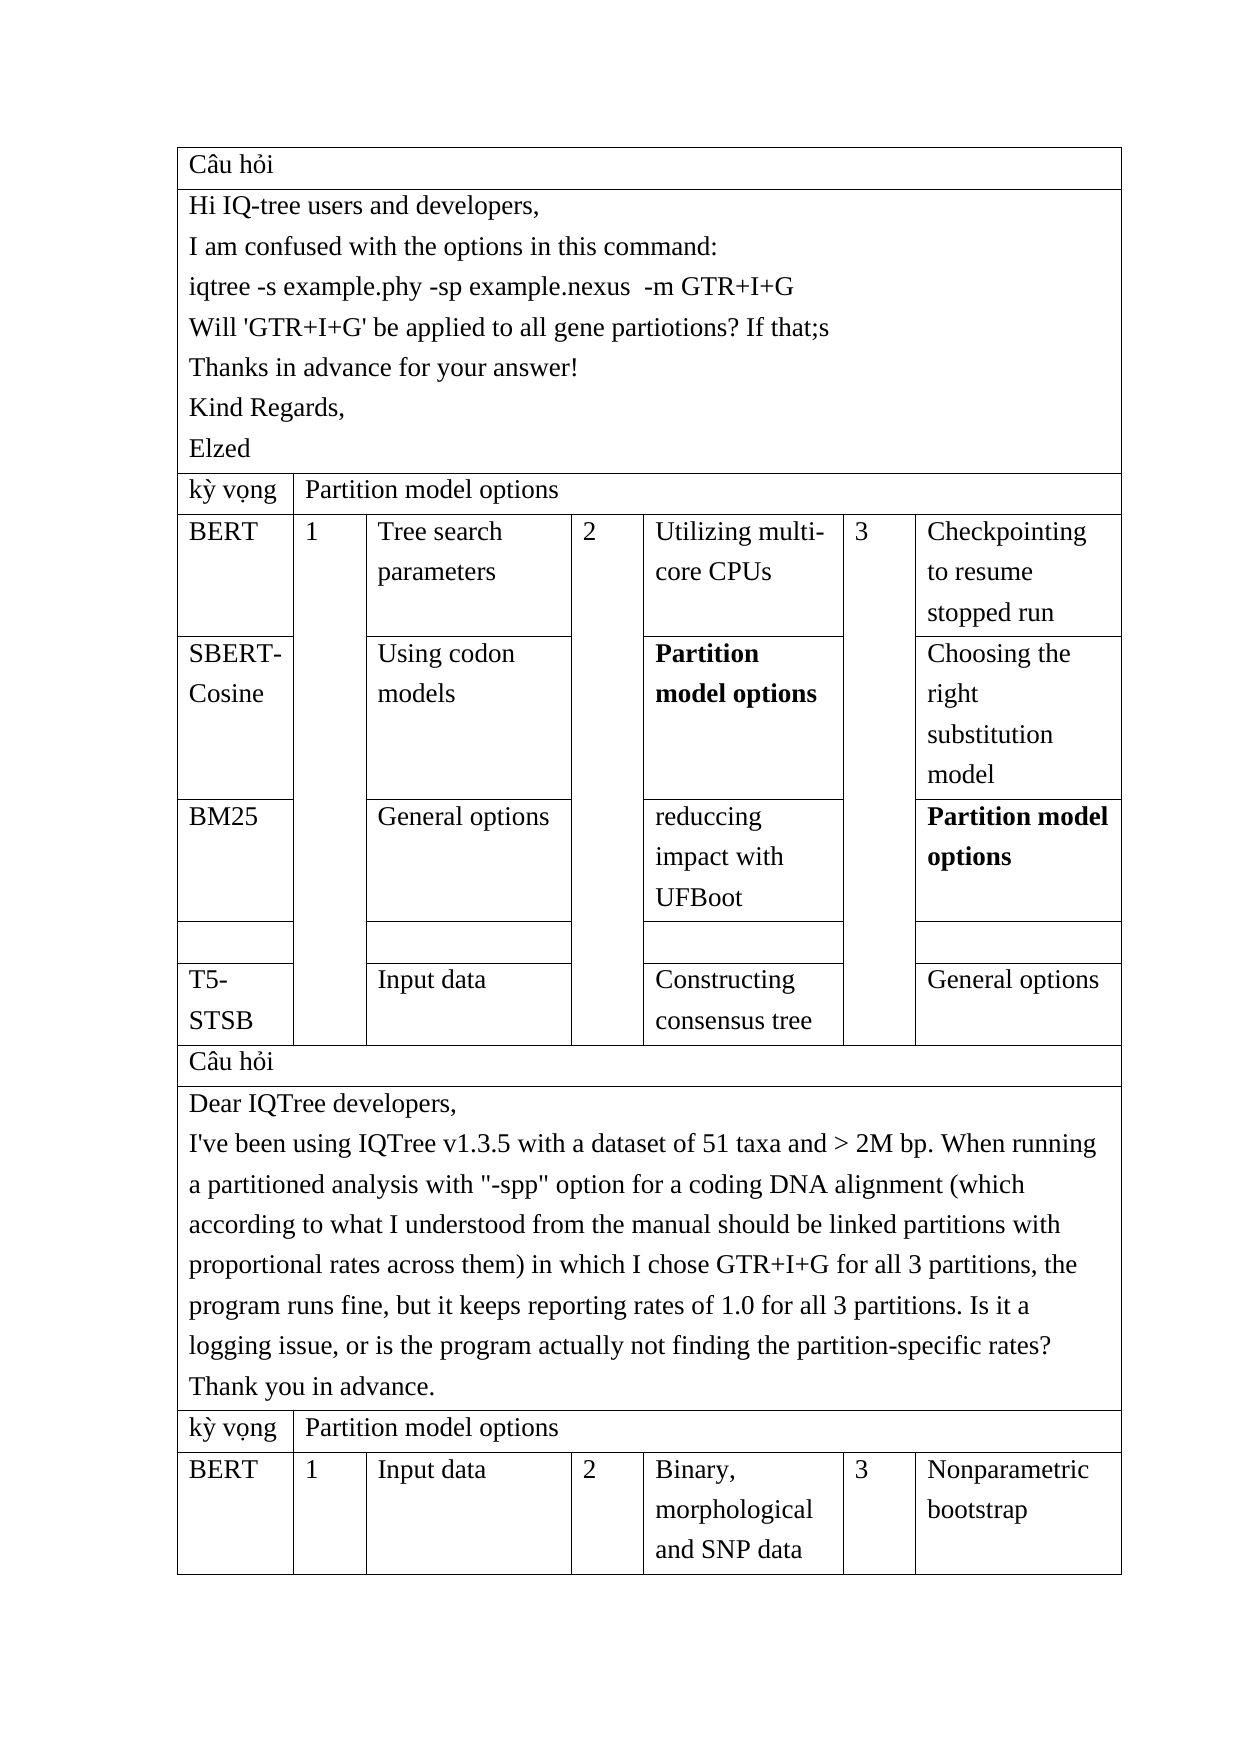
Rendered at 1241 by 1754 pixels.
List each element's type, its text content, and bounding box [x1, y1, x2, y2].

table_cell [367, 922, 571, 963]
table_cell Utilizing multi-core CPUs [644, 515, 843, 636]
table_cell kỳ vọng [178, 474, 293, 514]
table_cell 1 [294, 515, 366, 1044]
table_cell Nonparametric bootstrap [916, 1453, 1121, 1574]
table_cell Hi IQ-tree users and developers, I am confused with the options in this command: iqtree -s example.phy -sp example.nexus -m GTR+I+G Will 'GTR+I+G' be applied to all gene partiotions? If that;s Thanks in advance for your answer! Kind Regards, Elzed [178, 190, 1121, 472]
table_cell BERT [178, 515, 293, 636]
table_cell General options [916, 964, 1121, 1044]
table_cell [644, 922, 843, 963]
table_cell Partition model options [294, 474, 1121, 514]
table_cell 3 [844, 515, 915, 1044]
table_cell 2 [572, 1453, 643, 1574]
table_cell Input data [367, 1453, 571, 1574]
table_cell 1 [294, 1453, 366, 1574]
table_cell Câu hỏi [178, 1046, 1121, 1086]
table_cell BM25 [178, 800, 293, 921]
table_cell 2 [572, 515, 643, 1044]
table_cell Using codon models [367, 637, 571, 799]
table_cell General options [367, 800, 571, 921]
table_cell 3 [844, 1453, 915, 1574]
table_cell SBERT-Cosine [178, 637, 293, 799]
table_cell Binary, morphological and SNP data [644, 1453, 843, 1574]
table_cell Partition model options [644, 637, 843, 799]
table_cell T5-STSB [178, 964, 293, 1044]
table_cell Checkpointing to resume stopped run [916, 515, 1121, 636]
table_cell Constructing consensus tree [644, 964, 843, 1044]
table_cell Tree search parameters [367, 515, 571, 636]
table_cell Dear IQTree developers, I've been using IQTree v1.3.5 with a dataset of 51 taxa and > 2M bp. When running a partitioned analysis with "-spp" option for a coding DNA alignment (which according to what I understood from the manual should be linked partitions with proportional rates across them) in which I chose GTR+I+G for all 3 partitions, the program runs fine, but it keeps reporting rates of 1.0 for all 3 partitions. Is it a logging issue, or is the program actually not finding the partition-specific rates? Thank you in advance. [178, 1087, 1121, 1410]
table_cell Input data [367, 964, 571, 1044]
table_cell Câu hỏi [178, 148, 1121, 188]
table_cell [178, 922, 293, 963]
table_cell reduccing impact with UFBoot [644, 800, 843, 921]
table_cell Choosing the right substitution model [916, 637, 1121, 799]
table_cell kỳ vọng [178, 1411, 293, 1452]
table_cell Partition model options [294, 1411, 1121, 1452]
table_cell Partition model options [916, 800, 1121, 921]
table_cell BERT [178, 1453, 293, 1574]
table_cell [916, 922, 1121, 963]
